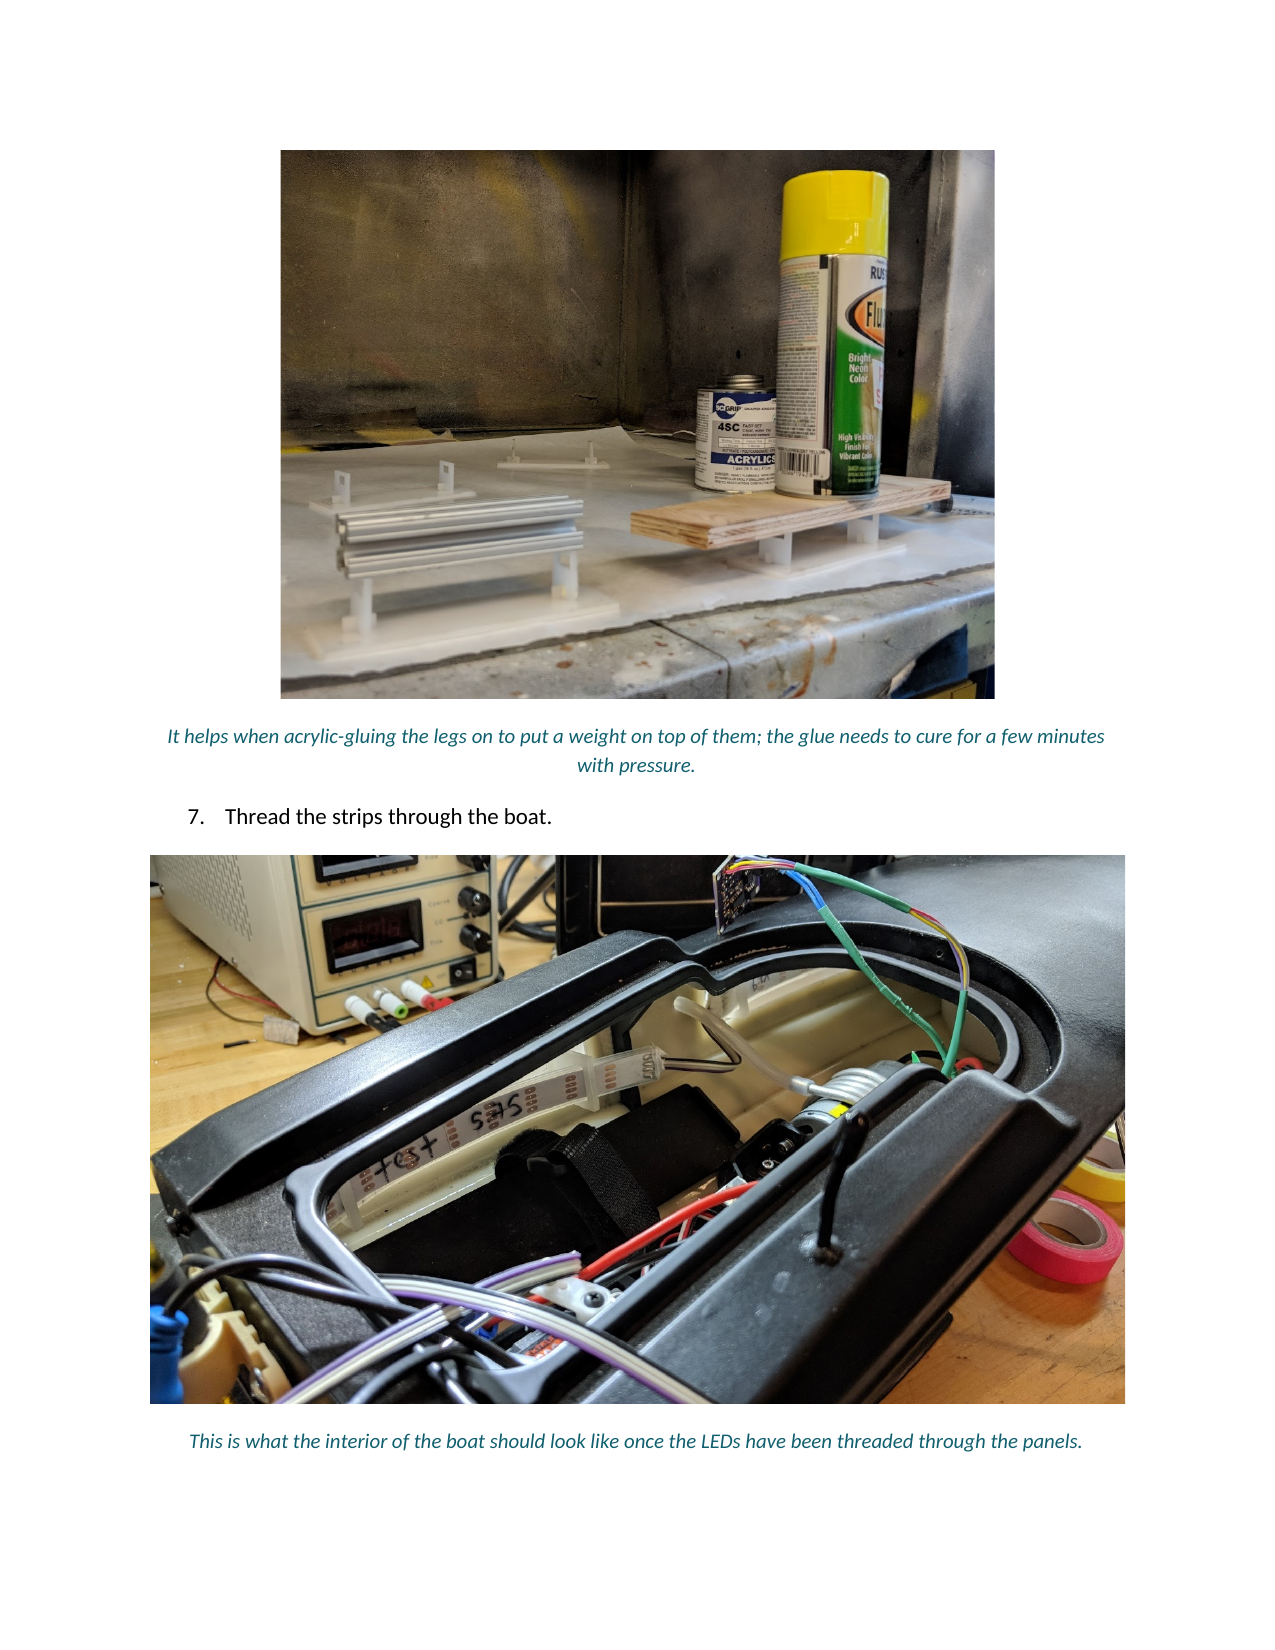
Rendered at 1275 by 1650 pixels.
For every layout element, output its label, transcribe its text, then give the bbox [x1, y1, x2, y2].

picture [280, 150, 995, 699]
picture [150, 855, 1125, 1404]
text This is what the interior of the boat should look like once the LEDs have been threaded through the panels. [150, 1428, 1125, 1454]
text It helps when acrylic-gluing the legs on to put a weight on top of them; the glue needs to cure for a few minutes with pressure. [150, 723, 1125, 777]
list Thread the strips through the boat. [187, 802, 1125, 830]
